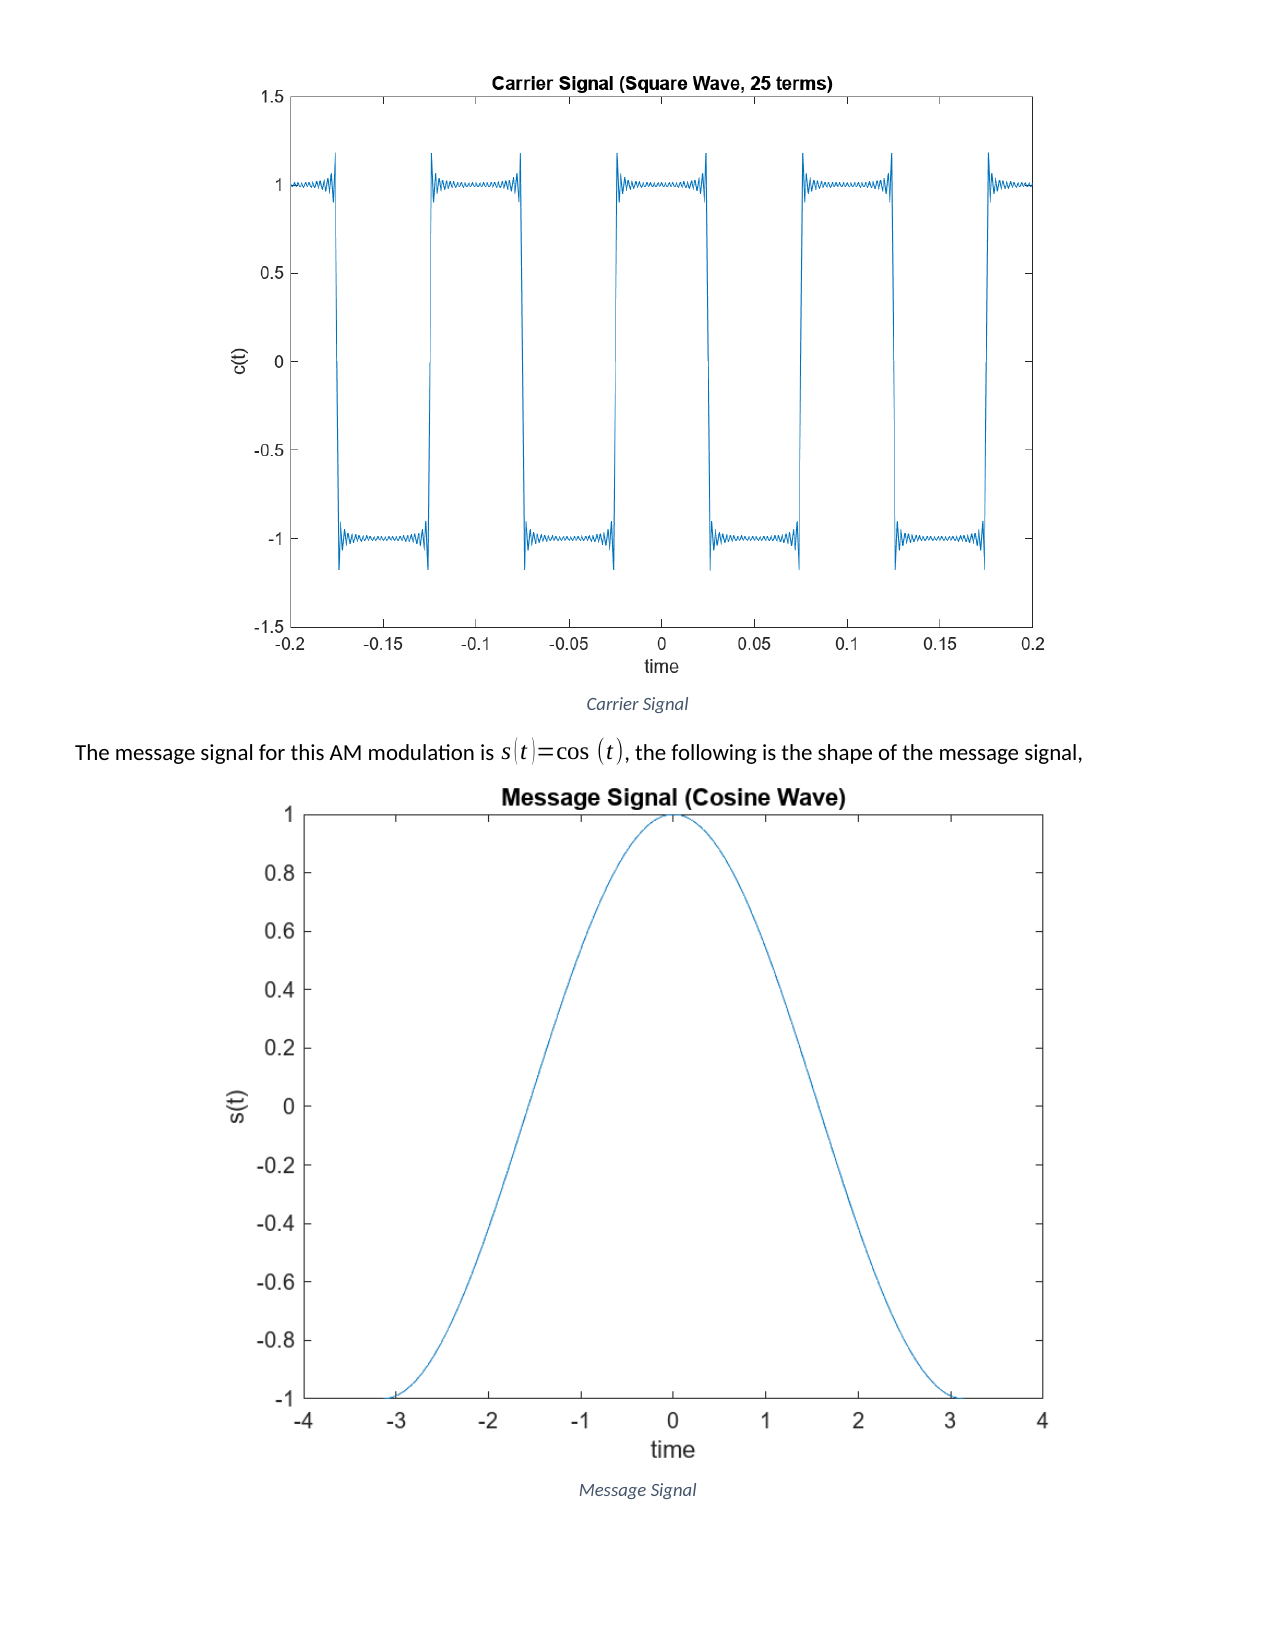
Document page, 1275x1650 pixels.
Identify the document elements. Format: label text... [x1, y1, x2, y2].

text The message signal for this AM modulation is , the following is the shape of the message signal, [75, 736, 1200, 767]
text Message Signal [75, 1478, 1200, 1501]
text Carrier Signal [75, 693, 1200, 716]
picture [224, 786, 1051, 1460]
picture [229, 75, 1046, 674]
